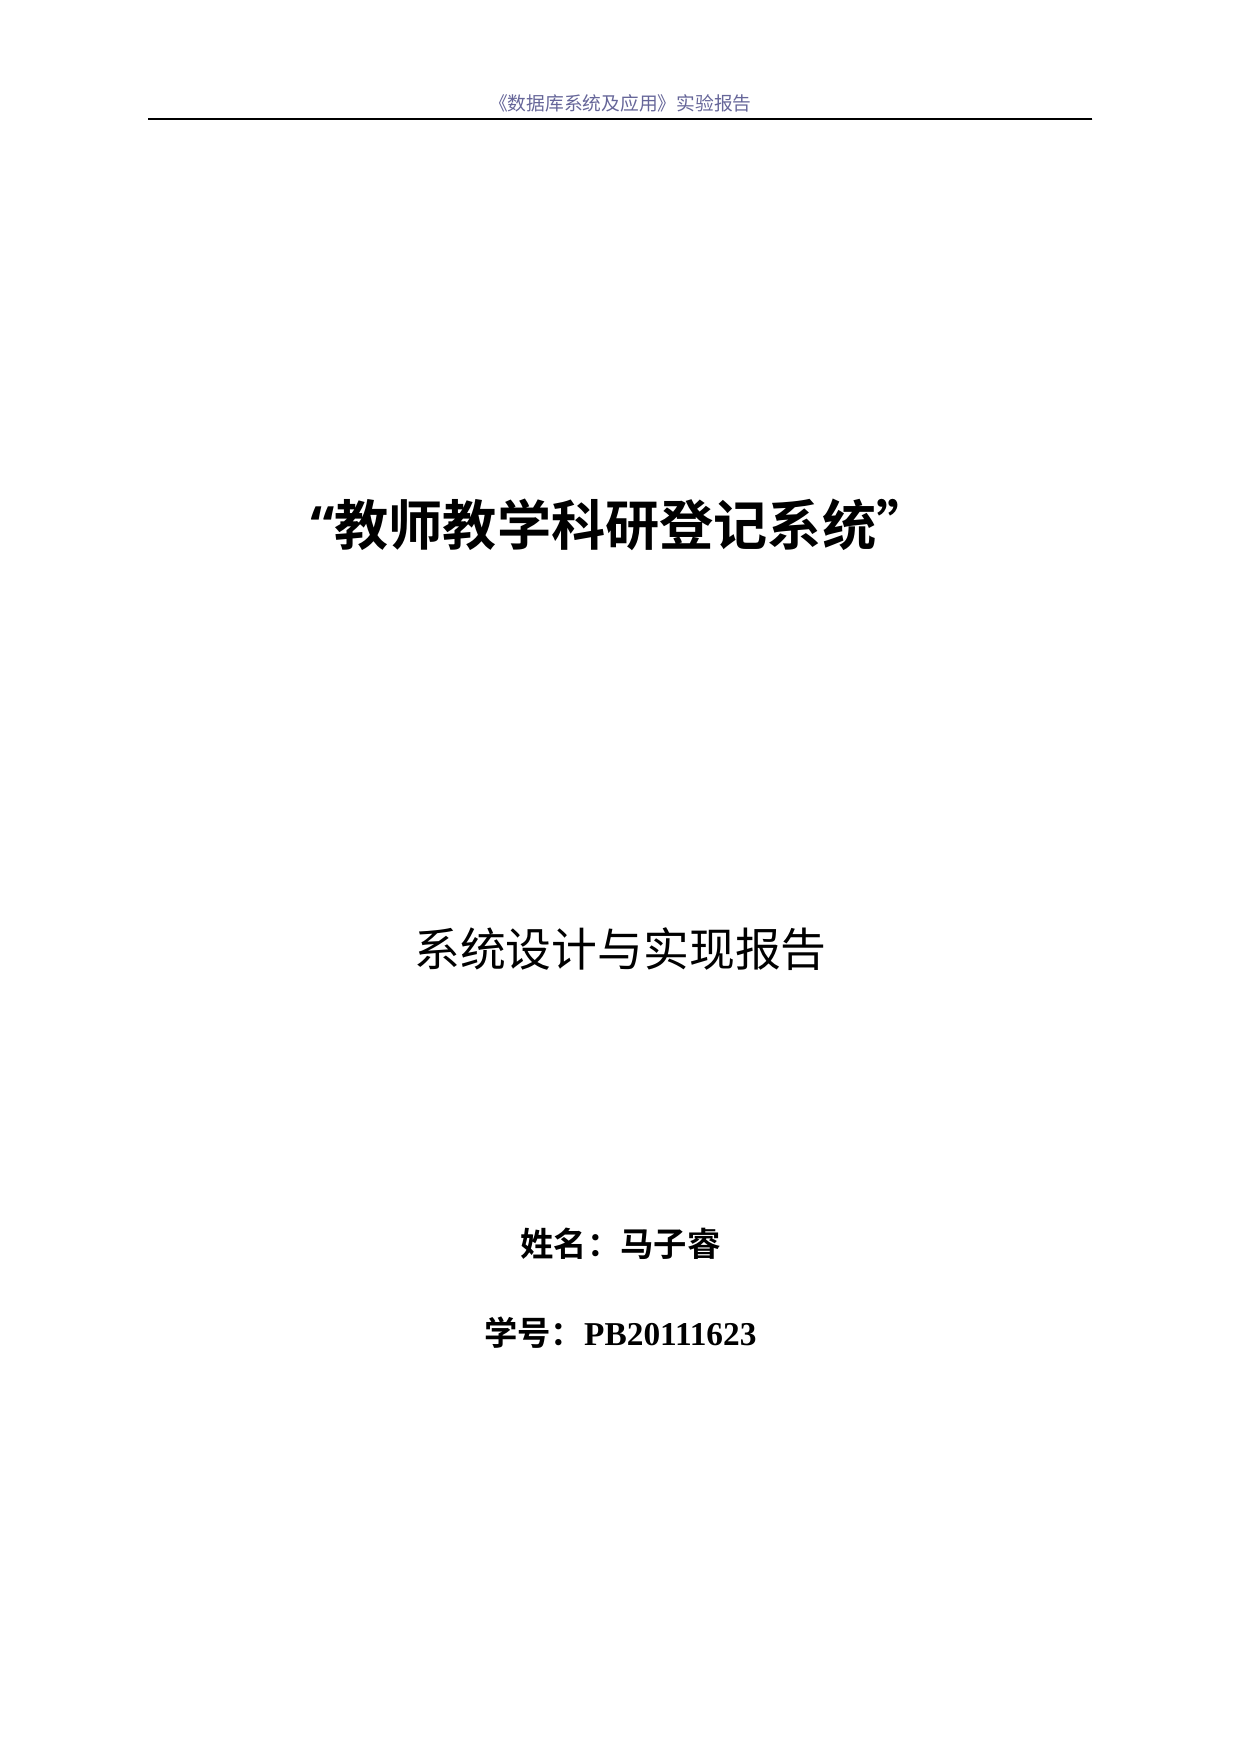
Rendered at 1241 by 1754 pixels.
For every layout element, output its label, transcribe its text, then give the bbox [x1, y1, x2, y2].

text 学号：PB20111623 [148, 1298, 1092, 1363]
text 姓名：马子睿 [148, 1209, 1092, 1274]
text 系统设计与实现报告 [148, 898, 1092, 996]
text “教师教学科研登记系统” [148, 473, 1092, 571]
